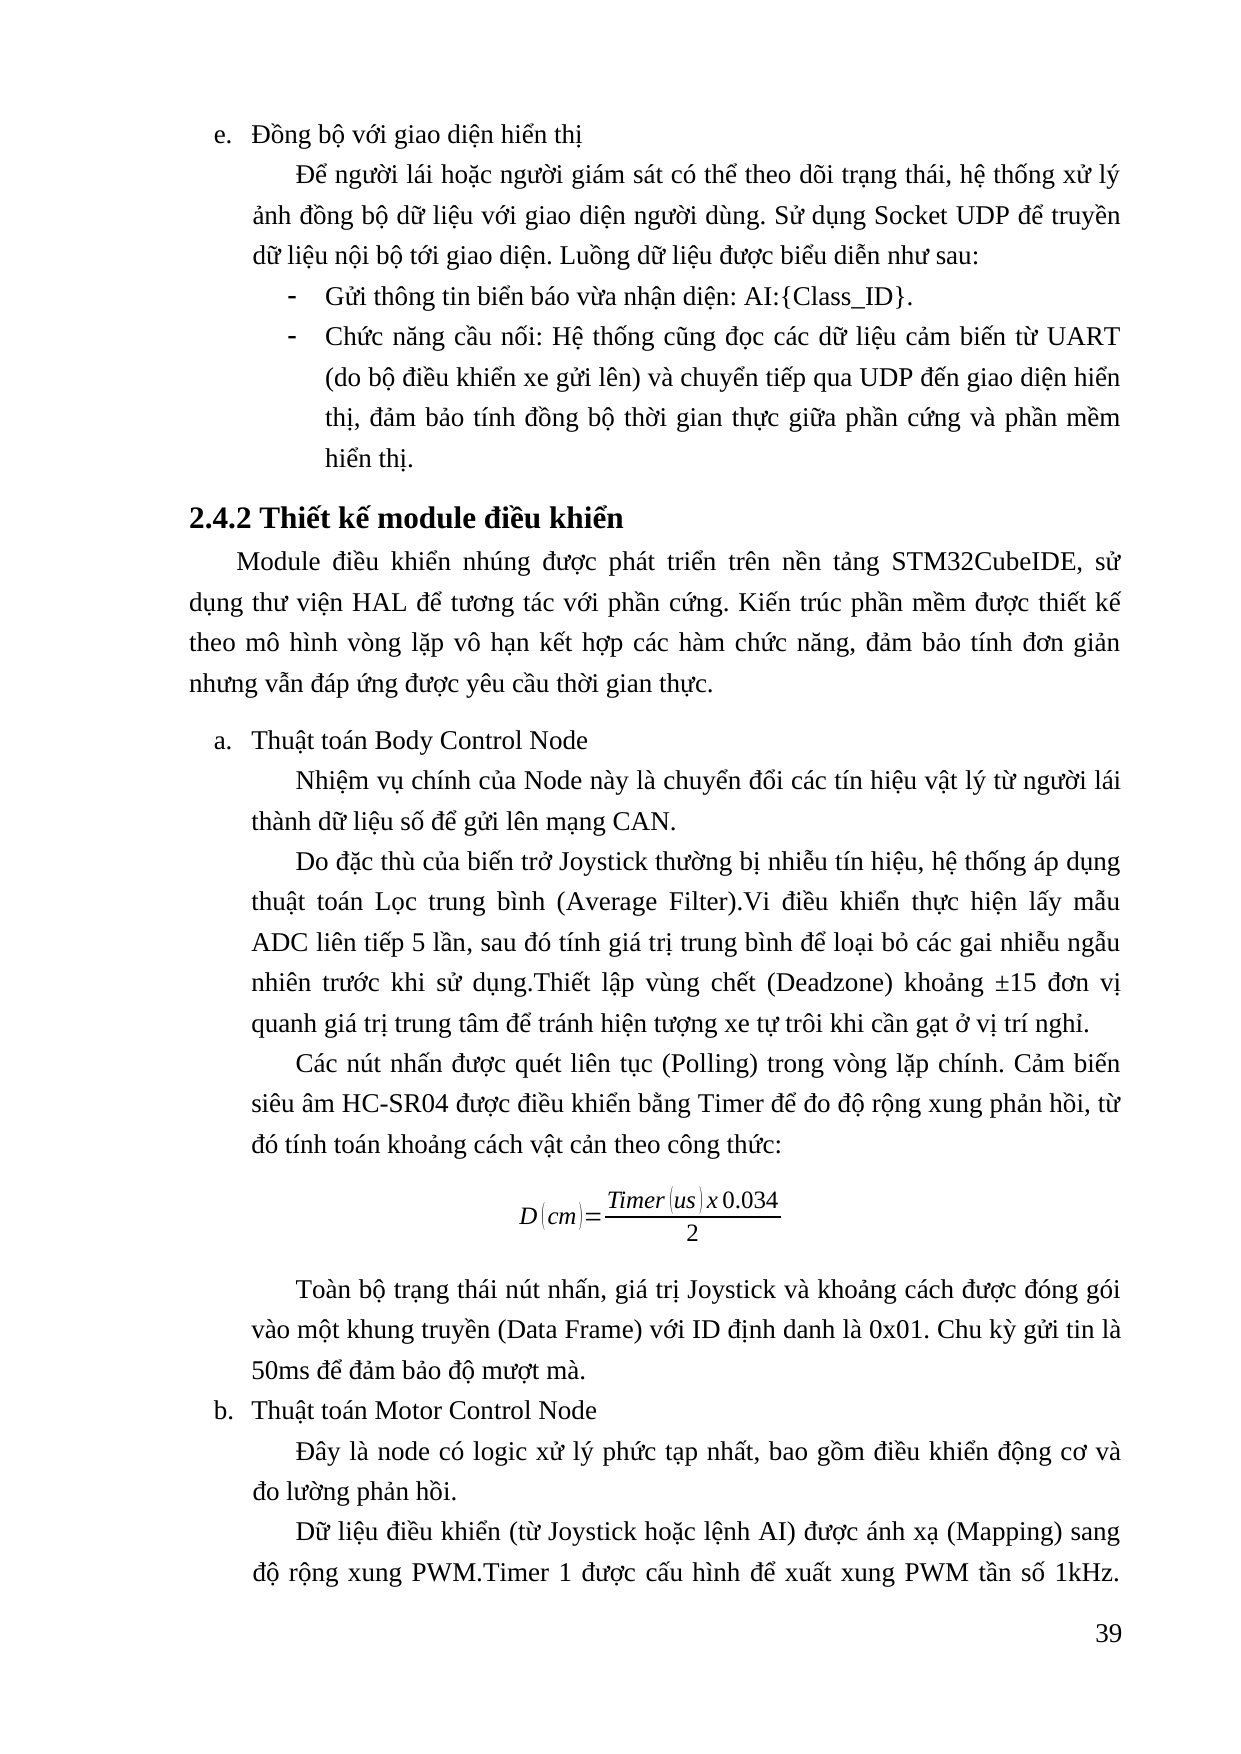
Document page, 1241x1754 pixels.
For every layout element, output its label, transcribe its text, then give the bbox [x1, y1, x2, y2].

list Nhiệm vụ chính của Node này là chuyển đổi các tín hiệu vật lý từ người lái thành dữ liệu số để gửi lên mạng CAN. [251, 764, 1122, 836]
list Gửi thông tin biển báo vừa nhận diện: AI:{Class_ID}. [287, 280, 1122, 311]
list Thuật toán Motor Control Node [213, 1394, 1122, 1425]
list Thuật toán Body Control Node [213, 724, 1122, 755]
list Toàn bộ trạng thái nút nhấn, giá trị Joystick và khoảng cách được đóng gói vào một khung truyền (Data Frame) với ID định danh là 0x01. Chu kỳ gửi tin là 50ms để đảm bảo độ mượt mà. [251, 1273, 1122, 1385]
list Đồng bộ với giao diện hiển thị [213, 118, 1122, 149]
list Đây là node có logic xử lý phức tạp nhất, bao gồm điều khiển động cơ và đo lường phản hồi. [252, 1435, 1122, 1506]
list Để người lái hoặc người giám sát có thể theo dõi trạng thái, hệ thống xử lý ảnh đồng bộ dữ liệu với giao diện người dùng. Sử dụng Socket UDP để truyền dữ liệu nội bộ tới giao diện. Luồng dữ liệu được biểu diễn như sau: [252, 158, 1122, 271]
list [252, 1516, 1122, 1587]
list Chức năng cầu nối: Hệ thống cũng đọc các dữ liệu cảm biến từ UART (do bộ điều khiển xe gửi lên) và chuyển tiếp qua UDP đến giao diện hiển thị, đảm bảo tính đồng bộ thời gian thực giữa phần cứng và phần mềm hiển thị. [287, 320, 1122, 473]
list Do đặc thù của biến trở Joystick thường bị nhiễu tín hiệu, hệ thống áp dụng thuật toán Lọc trung bình (Average Filter).Vi điều khiển thực hiện lấy mẫu ADC liên tiếp 5 lần, sau đó tính giá trị trung bình để loại bỏ các gai nhiễu ngẫu nhiên trước khi sử dụng.Thiết lập vùng chết (Deadzone) khoảng ±15 đơn vị quanh giá trị trung tâm để tránh hiện tượng xe tự trôi khi cần gạt ở vị trí nghỉ. [251, 845, 1122, 1038]
text Module điều khiển nhúng được phát triển trên nền tảng STM32CubeIDE, sử dụng thư viện HAL để tương tác với phần cứng. Kiến trúc phần mềm được thiết kế theo mô hình vòng lặp vô hạn kết hợp các hàm chức năng, đảm bảo tính đơn giản nhưng vẫn đáp ứng được yêu cầu thời gian thực. [189, 546, 1122, 698]
list Các nút nhấn được quét liên tục (Polling) trong vòng lặp chính. Cảm biến siêu âm HC-SR04 được điều khiển bằng Timer để đo độ rộng xung phản hồi, từ đó tính toán khoảng cách vật cản theo công thức: [251, 1047, 1122, 1159]
subtitle 2.4.2 Thiết kế module điều khiển [189, 499, 1122, 535]
